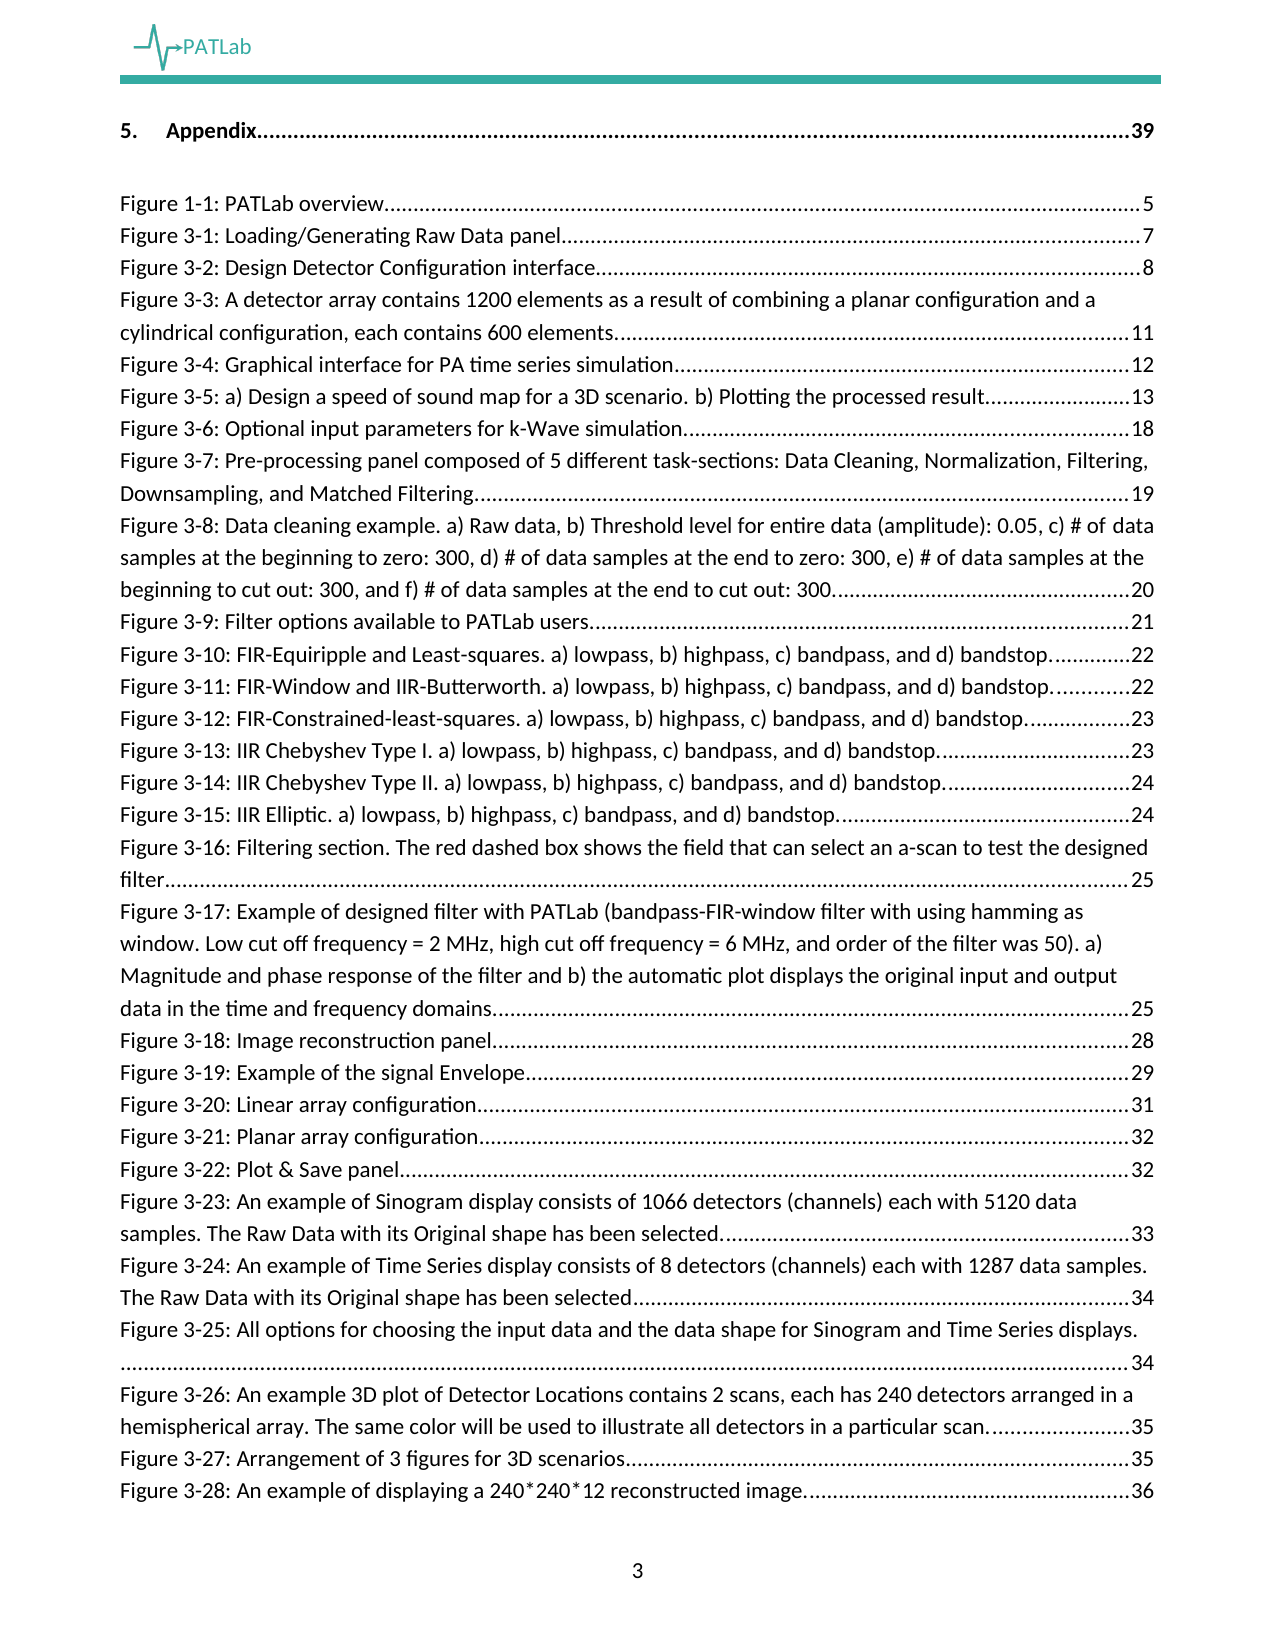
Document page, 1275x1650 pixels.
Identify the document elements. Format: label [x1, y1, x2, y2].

picture [133, 23, 191, 72]
